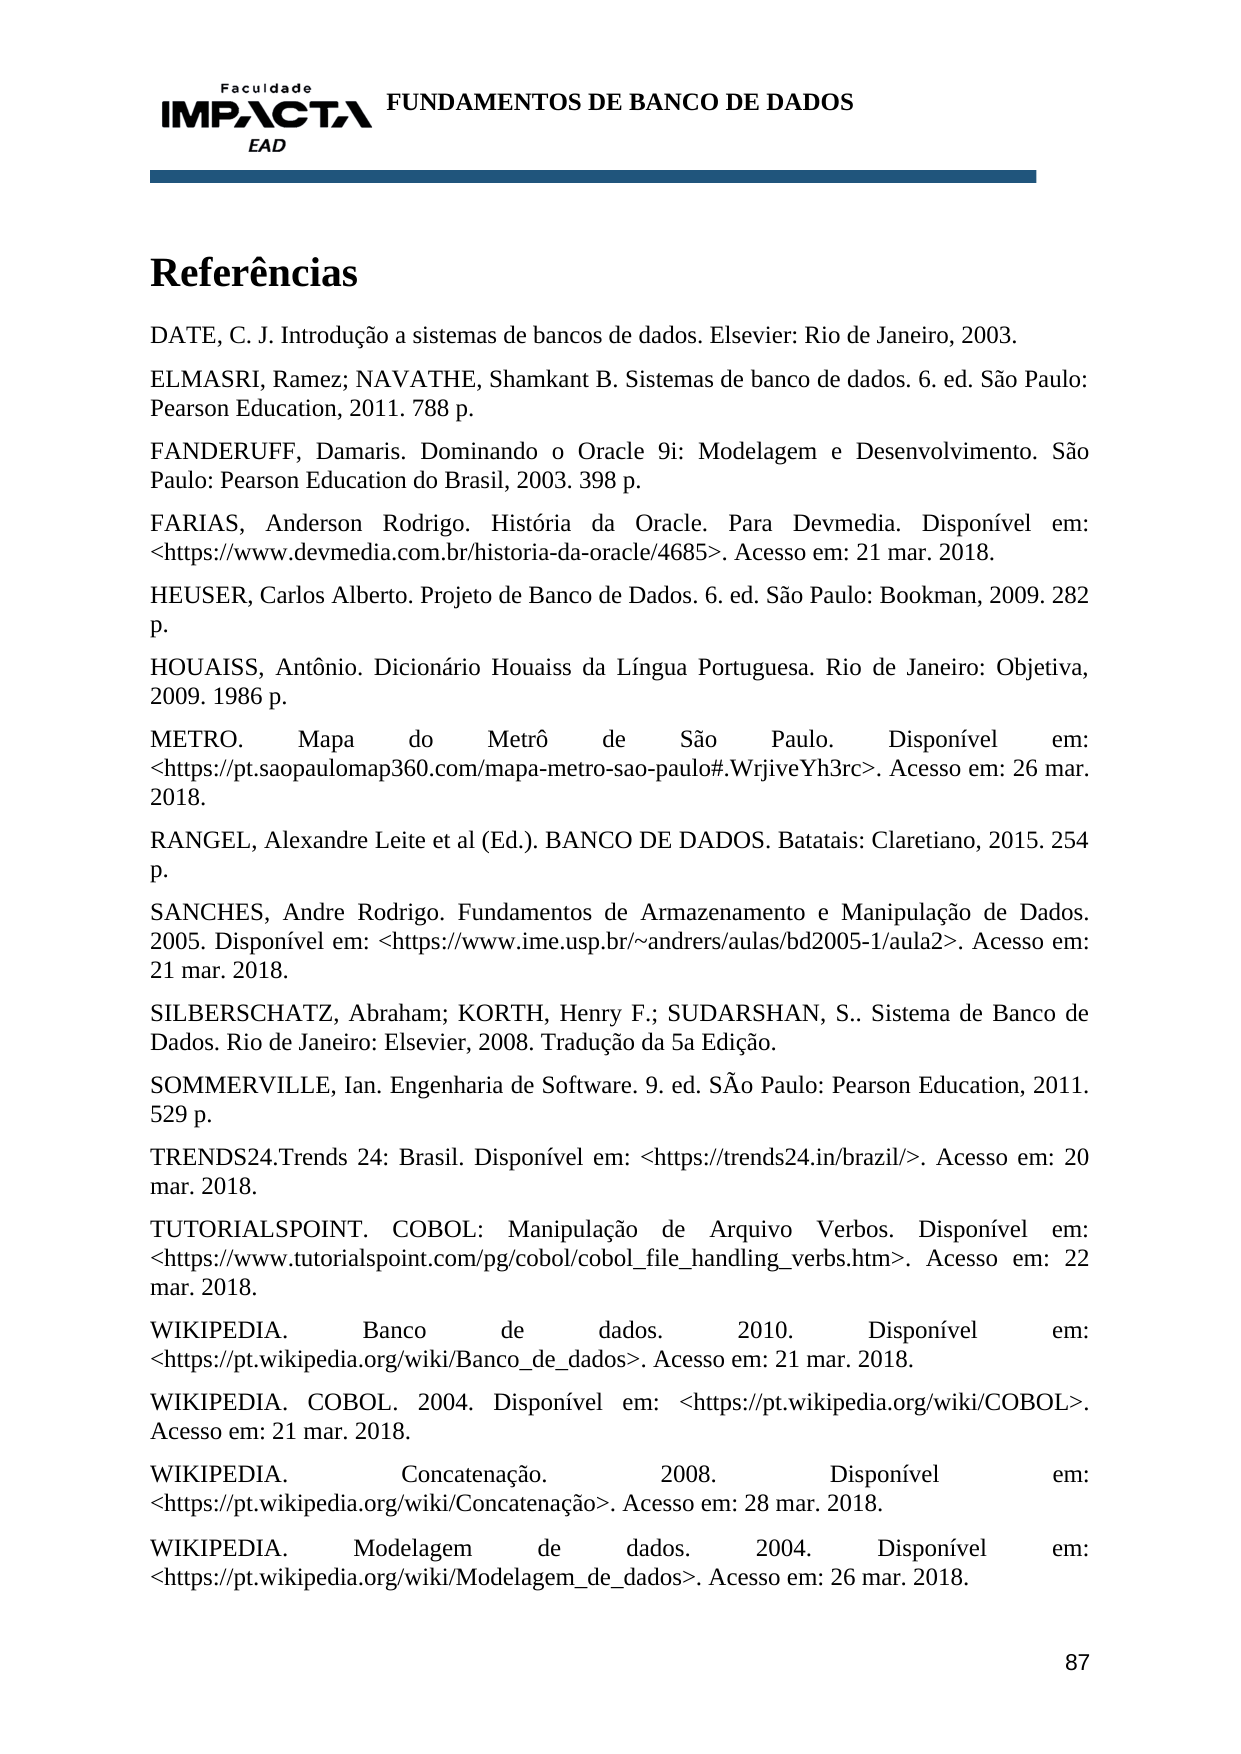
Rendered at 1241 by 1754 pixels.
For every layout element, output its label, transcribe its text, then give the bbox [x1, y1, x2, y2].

text METRO. Mapa do Metrô de São Paulo. Disponível em: <https://pt.saopaulomap360.com/mapa-metro-sao-paulo#.WrjiveYh3rc>. Acesso em: 26 mar. 2018. [150, 724, 1090, 811]
text RANGEL, Alexandre Leite et al (Ed.). BANCO DE DADOS. Batatais: Claretiano, 2015. 254 p. [150, 825, 1090, 883]
picture [150, 75, 379, 161]
text ELMASRI, Ramez; NAVATHE, Shamkant B. Sistemas de banco de dados. 6. ed. São Paulo: Pearson Education, 2011. 788 p. [150, 364, 1090, 421]
text WIKIPEDIA. COBOL. 2004. Disponível em: <https://pt.wikipedia.org/wiki/COBOL>. Acesso em: 21 mar. 2018. [150, 1387, 1090, 1445]
text WIKIPEDIA. Banco de dados. 2010. Disponível em: <https://pt.wikipedia.org/wiki/Banco_de_dados>. Acesso em: 21 mar. 2018. [150, 1315, 1090, 1373]
text HEUSER, Carlos Alberto. Projeto de Banco de Dados. 6. ed. São Paulo: Bookman, 2009. 282 p. [150, 580, 1090, 638]
text SANCHES, Andre Rodrigo. Fundamentos de Armazenamento e Manipulação de Dados. 2005. Disponível em: <https://www.ime.usp.br/~andrers/aulas/bd2005-1/aula2>. Acesso em: 21 mar. 2018. [150, 897, 1090, 983]
text SILBERSCHATZ, Abraham; KORTH, Henry F.; SUDARSHAN, S.. Sistema de Banco de Dados. Rio de Janeiro: Elsevier, 2008. Tradução da 5a Edição. [150, 998, 1090, 1056]
text TUTORIALSPOINT. COBOL: Manipulação de Arquivo Verbos. Disponível em: <https://www.tutorialspoint.com/pg/cobol/cobol_file_handling_verbs.htm>. Acesso em: 22 mar. 2018. [150, 1214, 1090, 1301]
text HOUAISS, Antônio. Dicionário Houaiss da Língua Portuguesa. Rio de Janeiro: Objetiva, 2009. 1986 p. [150, 652, 1090, 710]
text WIKIPEDIA. Concatenação. 2008. Disponível em: <https://pt.wikipedia.org/wiki/Concatenação>. Acesso em: 28 mar. 2018. [150, 1459, 1090, 1517]
text FANDERUFF, Damaris. Dominando o Oracle 9i: Modelagem e Desenvolvimento. São Paulo: Pearson Education do Brasil, 2003. 398 p. [150, 436, 1090, 493]
text Referências [150, 248, 1090, 296]
text DATE, C. J. Introdução a sistemas de bancos de dados. Elsevier: Rio de Janeiro, 2003. [150, 321, 1090, 349]
picture [150, 170, 1037, 183]
text WIKIPEDIA. Modelagem de dados. 2004. Disponível em: <https://pt.wikipedia.org/wiki/Modelagem_de_dados>. Acesso em: 26 mar. 2018. [150, 1533, 1090, 1591]
text SOMMERVILLE, Ian. Engenharia de Software. 9. ed. SÃo Paulo: Pearson Education, 2011. 529 p. [150, 1070, 1090, 1128]
text FARIAS, Anderson Rodrigo. História da Oracle. Para Devmedia. Disponível em: <https://www.devmedia.com.br/historia-da-oracle/4685>. Acesso em: 21 mar. 2018. [150, 508, 1090, 566]
text TRENDS24.Trends 24: Brasil. Disponível em: <https://trends24.in/brazil/>. Acesso em: 20 mar. 2018. [150, 1142, 1090, 1200]
